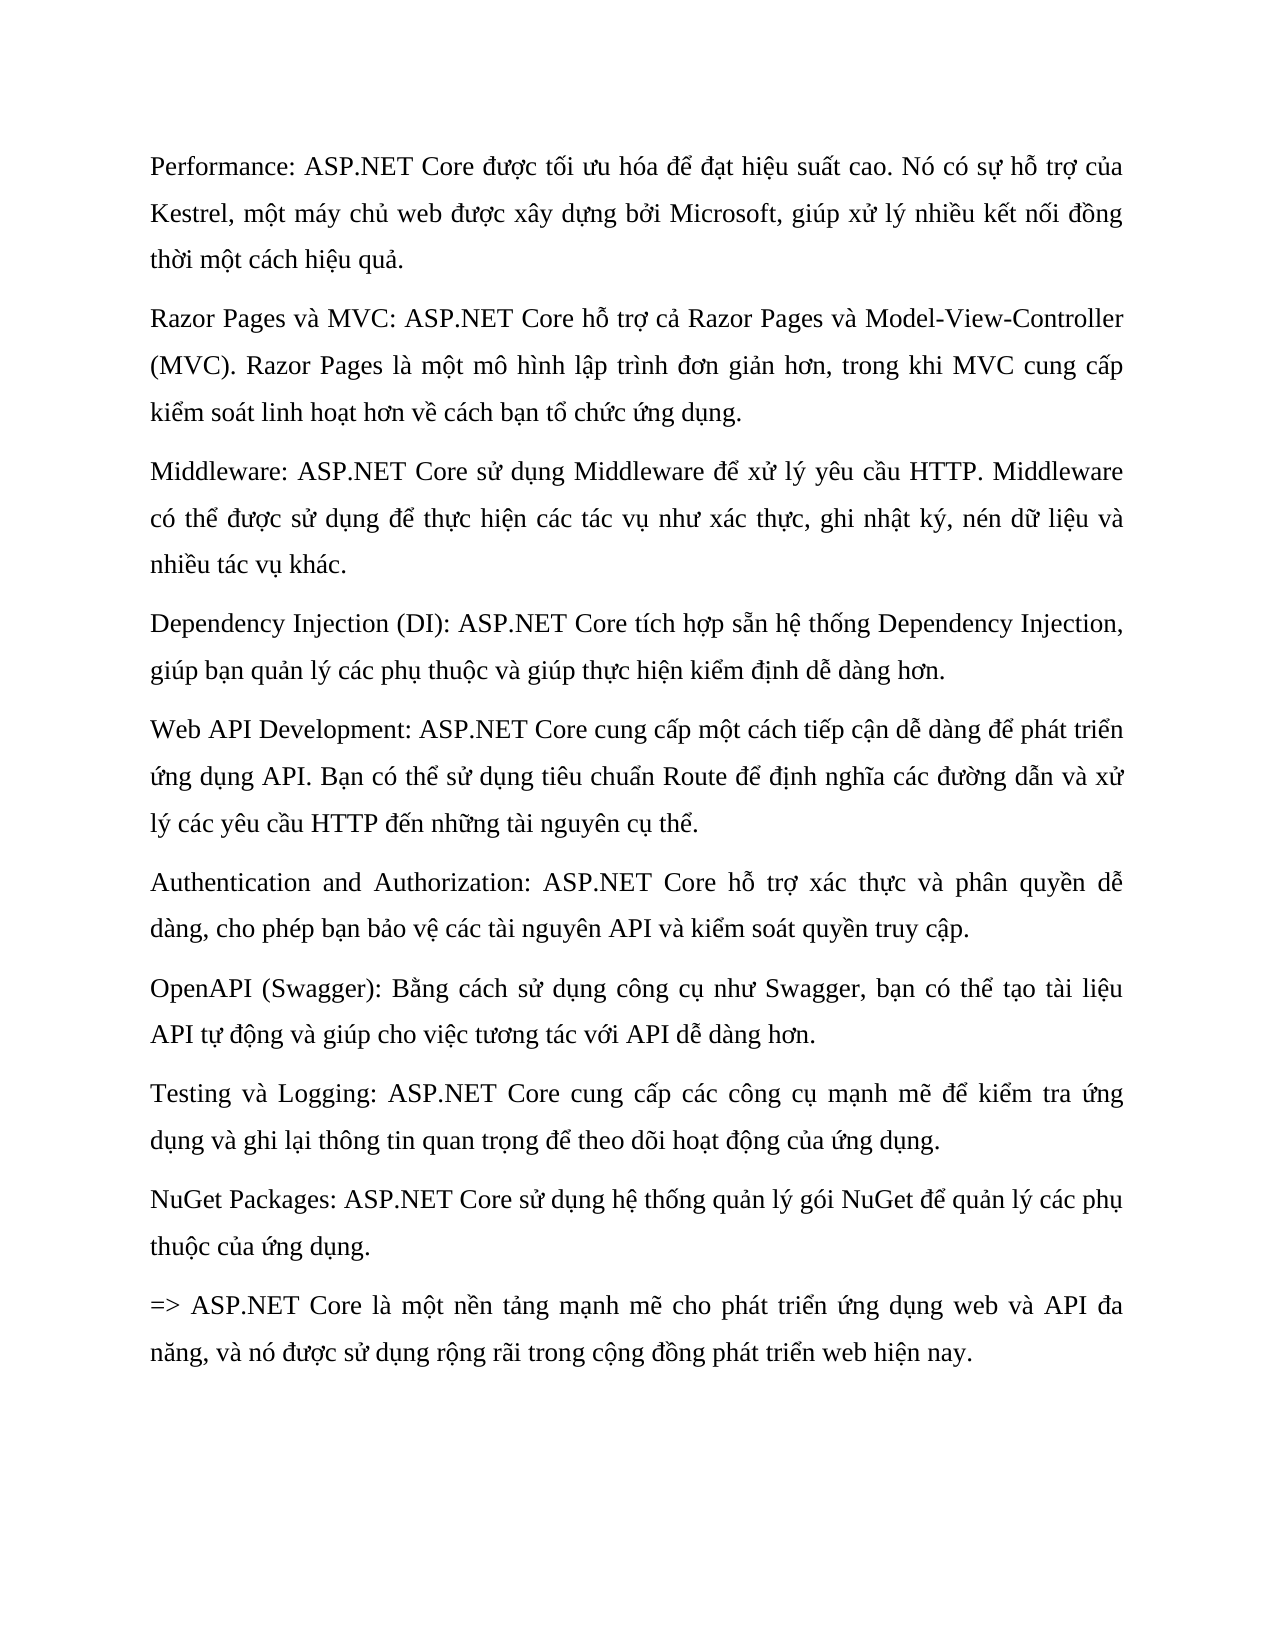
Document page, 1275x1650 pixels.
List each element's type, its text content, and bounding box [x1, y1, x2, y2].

text Razor Pages và MVC: ASP.NET Core hỗ trợ cả Razor Pages và Model-View-Controller (MVC). Razor Pages là một mô hình lập trình đơn giản hơn, trong khi MVC cung cấp kiểm soát linh hoạt hơn về cách bạn tổ chức ứng dụng. [150, 302, 1125, 427]
text Middleware: ASP.NET Core sử dụng Middleware để xử lý yêu cầu HTTP. Middleware có thể được sử dụng để thực hiện các tác vụ như xác thực, ghi nhật ký, nén dữ liệu và nhiều tác vụ khác. [150, 455, 1125, 579]
text => ASP.NET Core là một nền tảng mạnh mẽ cho phát triển ứng dụng web và API đa năng, và nó được sử dụng rộng rãi trong cộng đồng phát triển web hiện nay. [150, 1289, 1125, 1367]
text Authentication and Authorization: ASP.NET Core hỗ trợ xác thực và phân quyền dễ dàng, cho phép bạn bảo vệ các tài nguyên API và kiểm soát quyền truy cập. [150, 866, 1125, 944]
text Testing và Logging: ASP.NET Core cung cấp các công cụ mạnh mẽ để kiểm tra ứng dụng và ghi lại thông tin quan trọng để theo dõi hoạt động của ứng dụng. [150, 1077, 1125, 1155]
text NuGet Packages: ASP.NET Core sử dụng hệ thống quản lý gói NuGet để quản lý các phụ thuộc của ứng dụng. [150, 1183, 1125, 1261]
text Performance: ASP.NET Core được tối ưu hóa để đạt hiệu suất cao. Nó có sự hỗ trợ của Kestrel, một máy chủ web được xây dựng bởi Microsoft, giúp xử lý nhiều kết nối đồng thời một cách hiệu quả. [150, 150, 1125, 274]
text Dependency Injection (DI): ASP.NET Core tích hợp sẵn hệ thống Dependency Injection, giúp bạn quản lý các phụ thuộc và giúp thực hiện kiểm định dễ dàng hơn. [150, 607, 1125, 685]
text Web API Development: ASP.NET Core cung cấp một cách tiếp cận dễ dàng để phát triển ứng dụng API. Bạn có thể sử dụng tiêu chuẩn Route để định nghĩa các đường dẫn và xử lý các yêu cầu HTTP đến những tài nguyên cụ thể. [150, 713, 1125, 838]
text OpenAPI (Swagger): Bằng cách sử dụng công cụ như Swagger, bạn có thể tạo tài liệu API tự động và giúp cho việc tương tác với API dễ dàng hơn. [150, 972, 1125, 1049]
